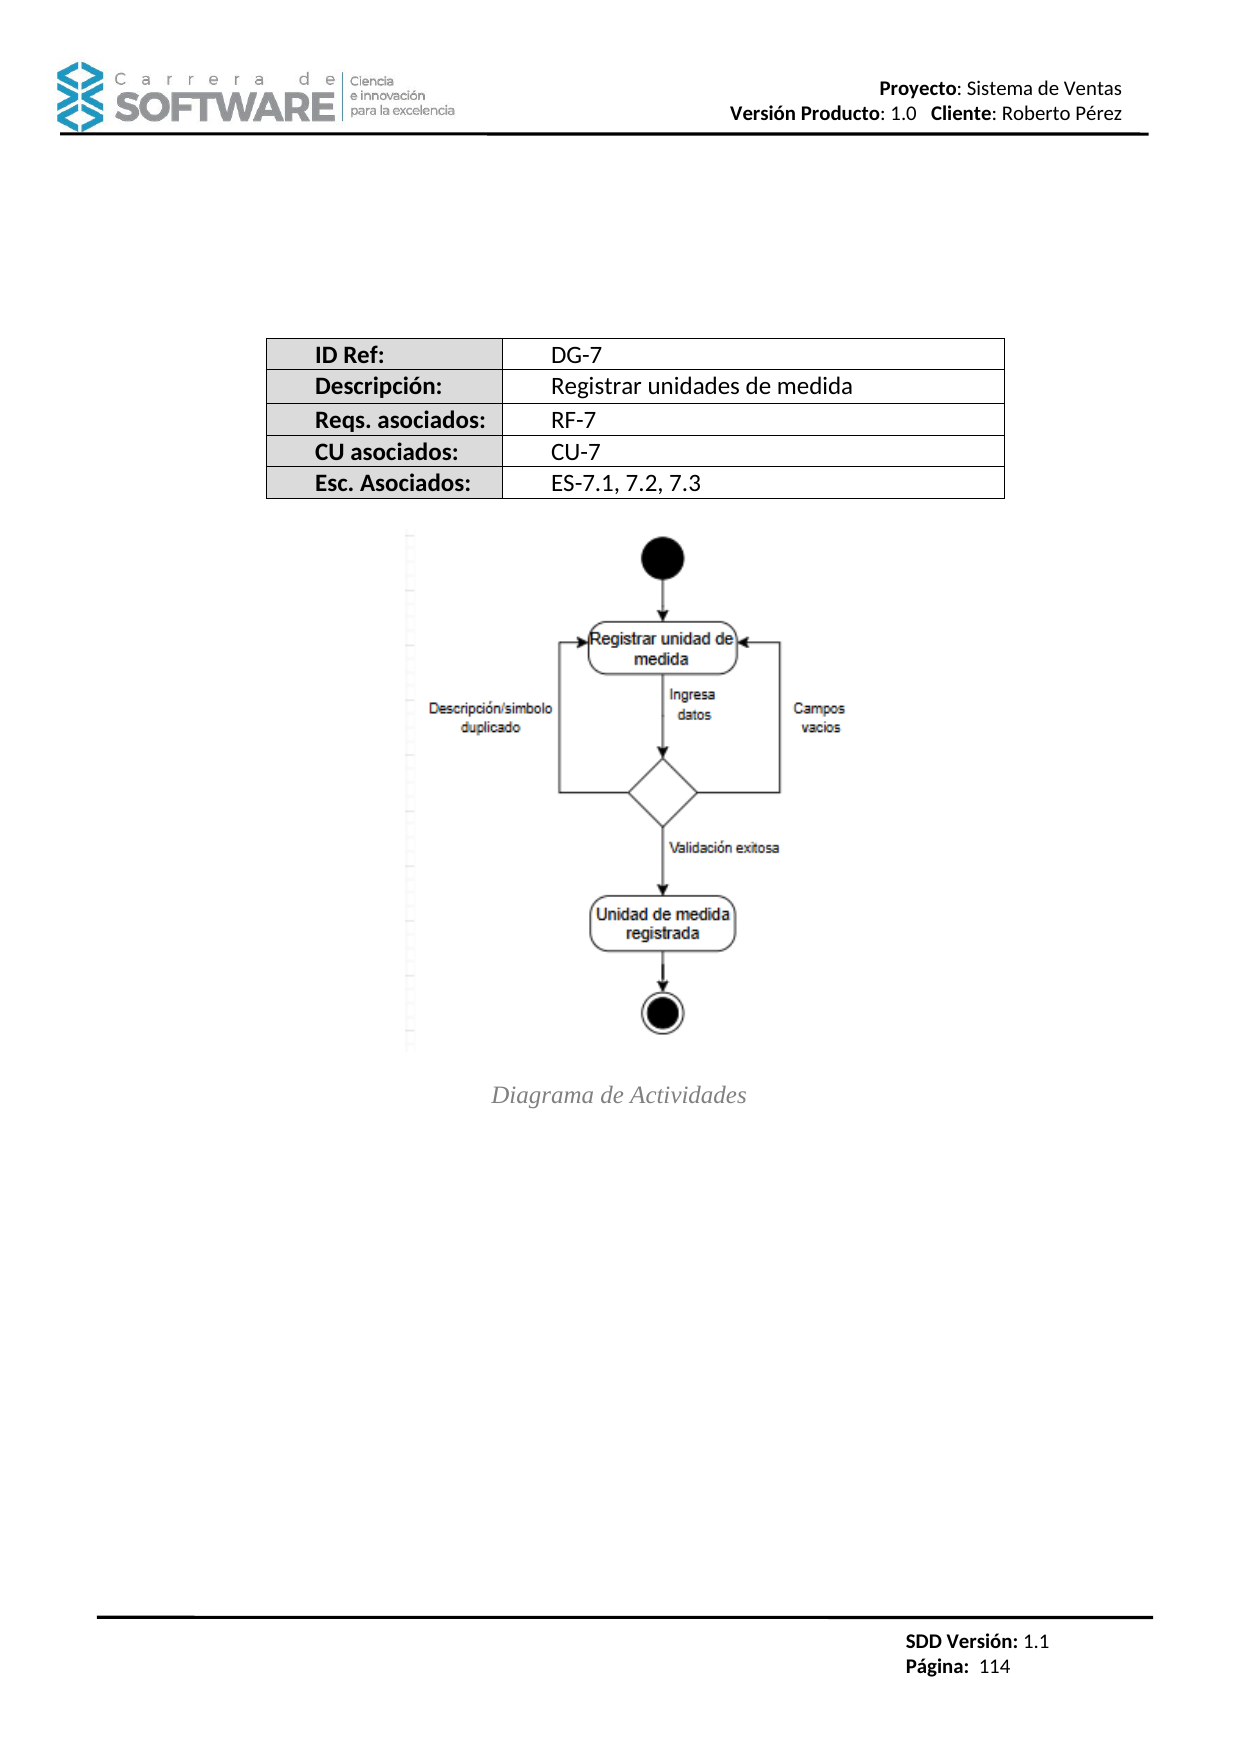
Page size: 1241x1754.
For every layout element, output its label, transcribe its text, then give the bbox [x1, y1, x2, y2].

table_cell CU-7 [503, 436, 1004, 466]
table_cell Reqs. asociados: [267, 404, 502, 435]
picture [405, 529, 873, 1052]
table_cell CU asociados: [267, 436, 502, 466]
table_header ID Ref: [267, 339, 502, 369]
table_cell Esc. Asociados: [267, 467, 502, 498]
table_cell ES-7.1, 7.2, 7.3 [503, 467, 1004, 498]
picture [46, 46, 461, 154]
table_cell Descripción: [267, 370, 502, 403]
table_cell Registrar unidades de medida [503, 370, 1004, 403]
table_header DG-7 [503, 339, 1004, 369]
text Diagrama de Actividades [118, 1080, 1122, 1109]
table_cell RF-7 [503, 404, 1004, 435]
